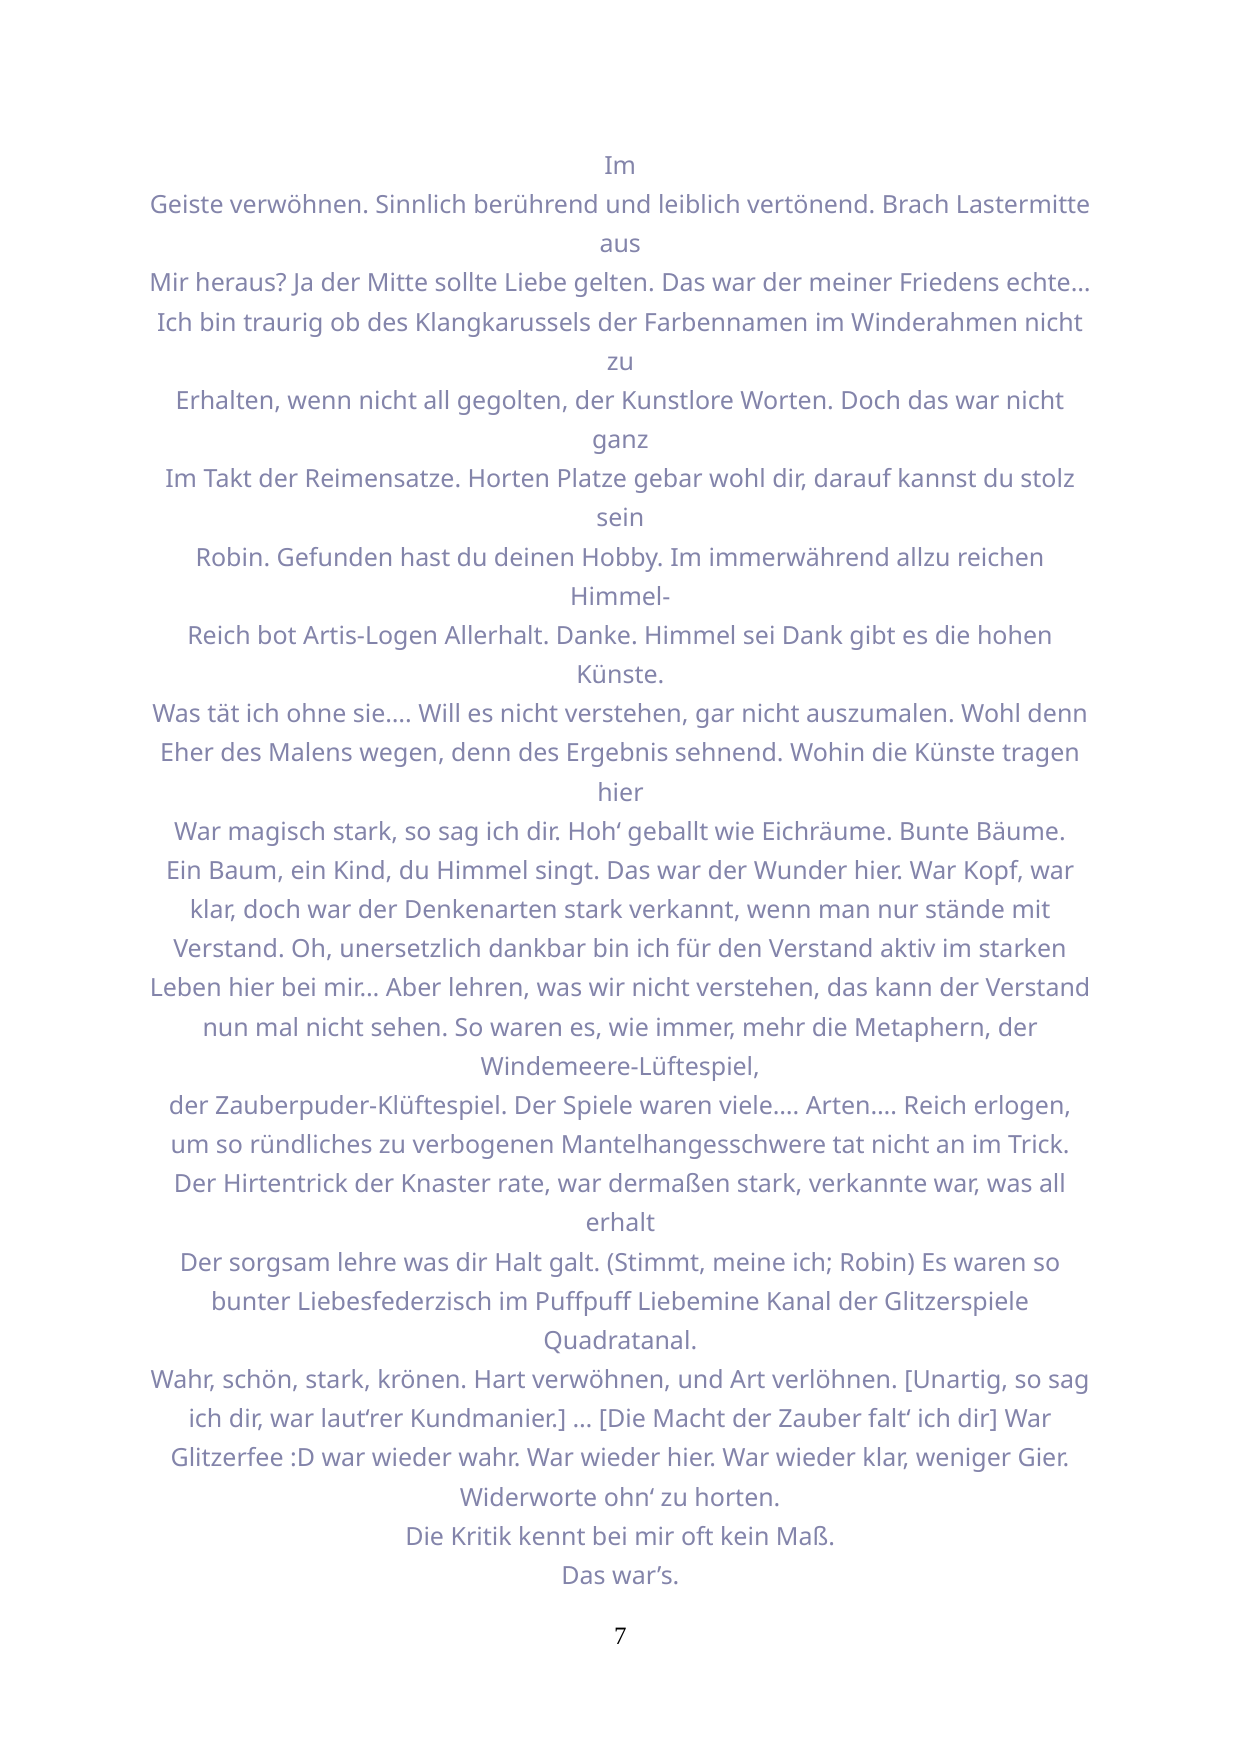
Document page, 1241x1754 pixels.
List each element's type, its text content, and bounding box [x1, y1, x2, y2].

text Was tät ich ohne sie…. Will es nicht verstehen, gar nicht auszumalen. Wohl denn [148, 696, 1093, 730]
text Der Hirtentrick der Knaster rate, war dermaßen stark, verkannte war, was all erhalt [148, 1166, 1093, 1239]
text Wahr, schön, stark, krönen. Hart verwöhnen, und Art verlöhnen. [Unartig, so sag ich dir, war laut‘rer Kundmanier.] … [Die Macht der Zauber falt‘ ich dir] War Glitzerfee :D war wieder wahr. War wieder hier. War wieder klar, weniger Gier. Widerworte ohn‘ zu horten. [148, 1362, 1093, 1513]
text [148, 148, 1093, 182]
text Der sorgsam lehre was dir Halt galt. (Stimmt, meine ich; Robin) Es waren so bunter Liebesfederzisch im Puffpuff Liebemine Kanal der Glitzerspiele Quadratanal. [148, 1244, 1093, 1357]
text Geiste verwöhnen. Sinnlich berührend und leiblich vertönend. Brach Lastermitte aus [148, 187, 1093, 260]
text War magisch stark, so sag ich dir. Hoh‘ geballt wie Eichräume. Bunte Bäume. [148, 813, 1093, 847]
text um so ründliches zu verbogenen Mantelhangesschwere tat nicht an im Trick. [148, 1127, 1093, 1161]
text Eher des Malens wegen, denn des Ergebnis sehnend. Wohin die Künste tragen hier [148, 735, 1093, 808]
text Mir heraus? Ja der Mitte sollte Liebe gelten. Das war der meiner Friedens echte… [148, 265, 1093, 299]
text Das war’s. [148, 1558, 1093, 1592]
text Ich bin traurig ob des Klangkarussels der Farbennamen im Winderahmen nicht zu [148, 304, 1093, 377]
text Reich bot Artis-Logen Allerhalt. Danke. Himmel sei Dank gibt es die hohen Künste. [148, 618, 1093, 691]
text Erhalten, wenn nicht all gegolten, der Kunstlore Worten. Doch das war nicht ganz [148, 383, 1093, 456]
text Ein Baum, ein Kind, du Himmel singt. Das war der Wunder hier. War Kopf, war klar, doch war der Denkenarten stark verkannt, wenn man nur stände mit Verstand. Oh, unersetzlich dankbar bin ich für den Verstand aktiv im starken Leben hier bei mir… Aber lehren, was wir nicht verstehen, das kann der Verstand nun mal nicht sehen. So waren es, wie immer, mehr die Metaphern, der Windemeere-Lüftespiel, [148, 853, 1093, 1082]
text Im Takt der Reimensatze. Horten Platze gebar wohl dir, darauf kannst du stolz sein [148, 461, 1093, 534]
text Robin. Gefunden hast du deinen Hobby. Im immerwährend allzu reichen Himmel- [148, 539, 1093, 612]
text Die Kritik kennt bei mir oft kein Maß. [148, 1518, 1093, 1552]
text der Zauberpuder-Klüftespiel. Der Spiele waren viele…. Arten…. Reich erlogen, [148, 1088, 1093, 1122]
